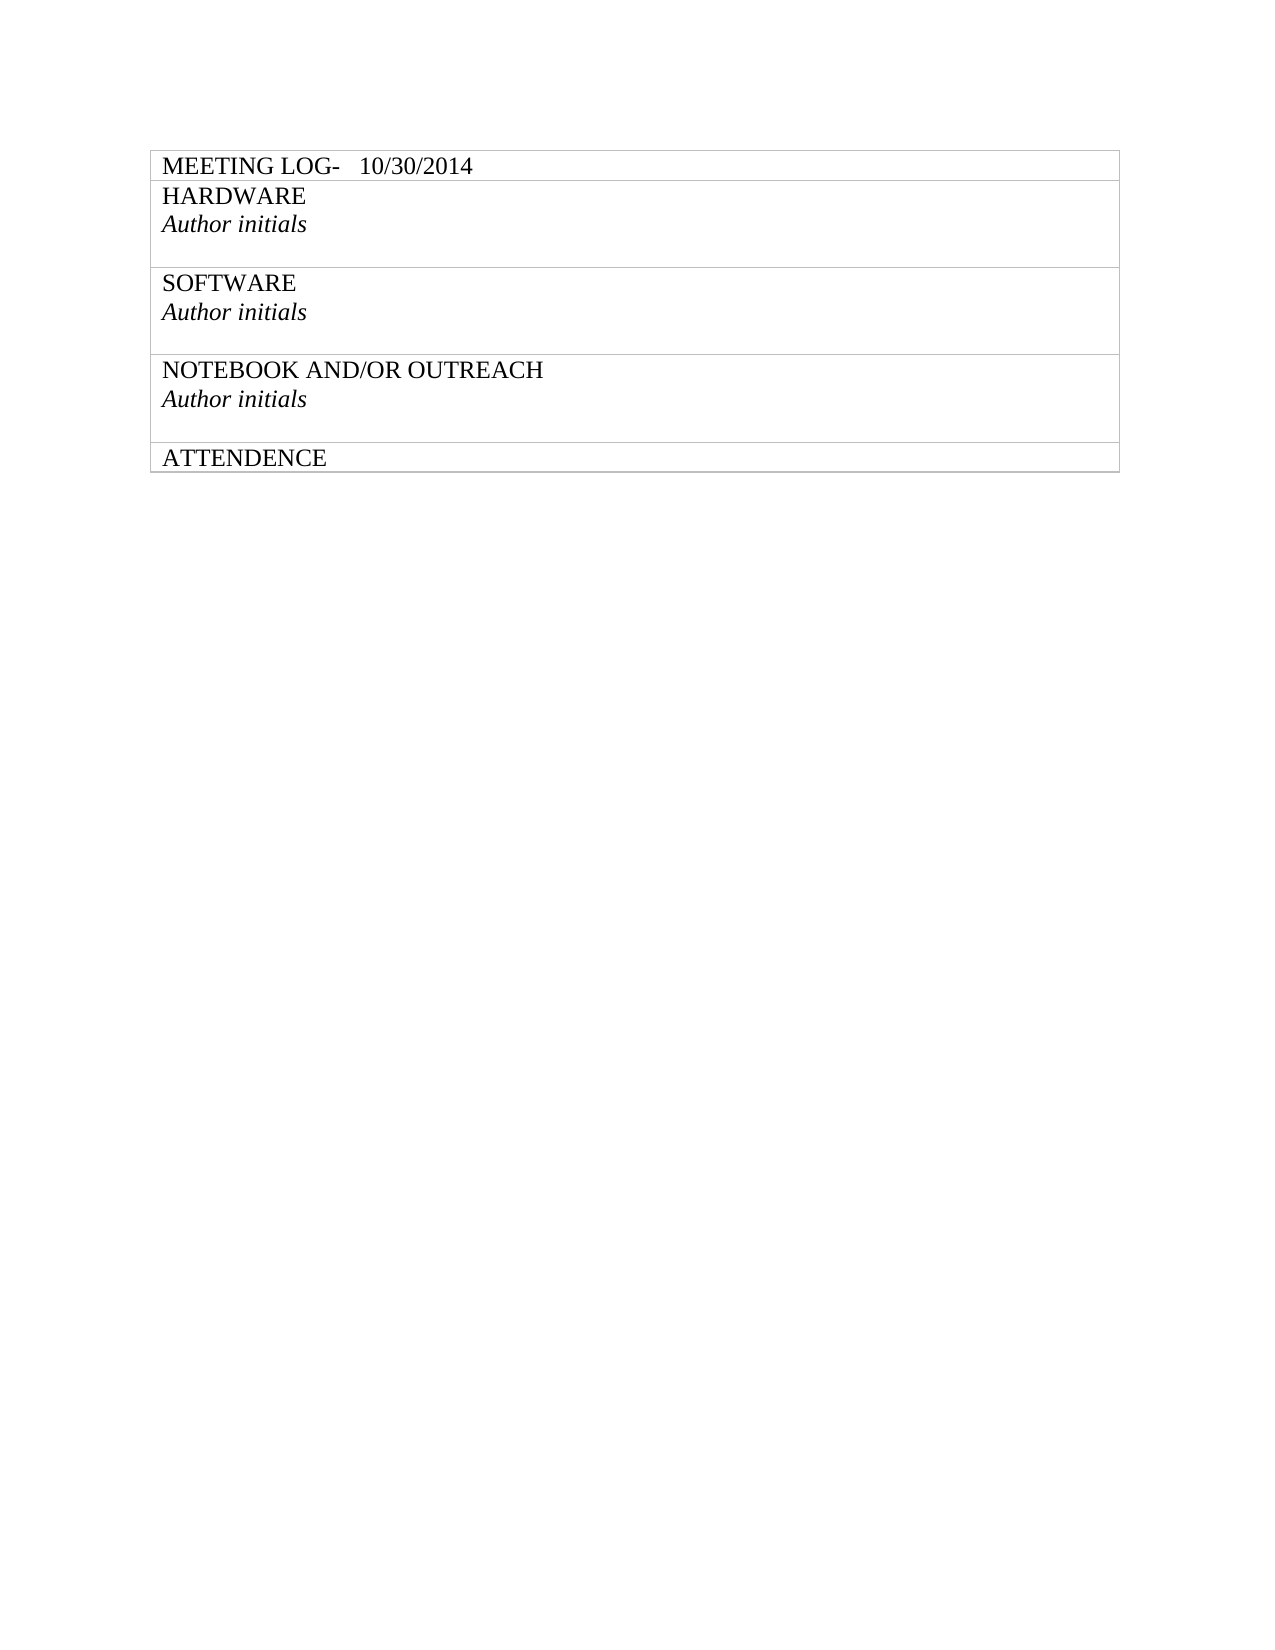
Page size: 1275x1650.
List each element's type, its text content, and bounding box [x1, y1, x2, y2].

table_header MEETING LOG- 10/30/2014 [151, 151, 1119, 180]
table_cell ATTENDENCE [151, 443, 1119, 471]
table_cell NOTEBOOK AND/OR OUTREACH Author initials [151, 355, 1119, 442]
table_cell SOFTWARE Author initials [151, 268, 1119, 354]
table_cell HARDWARE Author initials [151, 181, 1119, 267]
